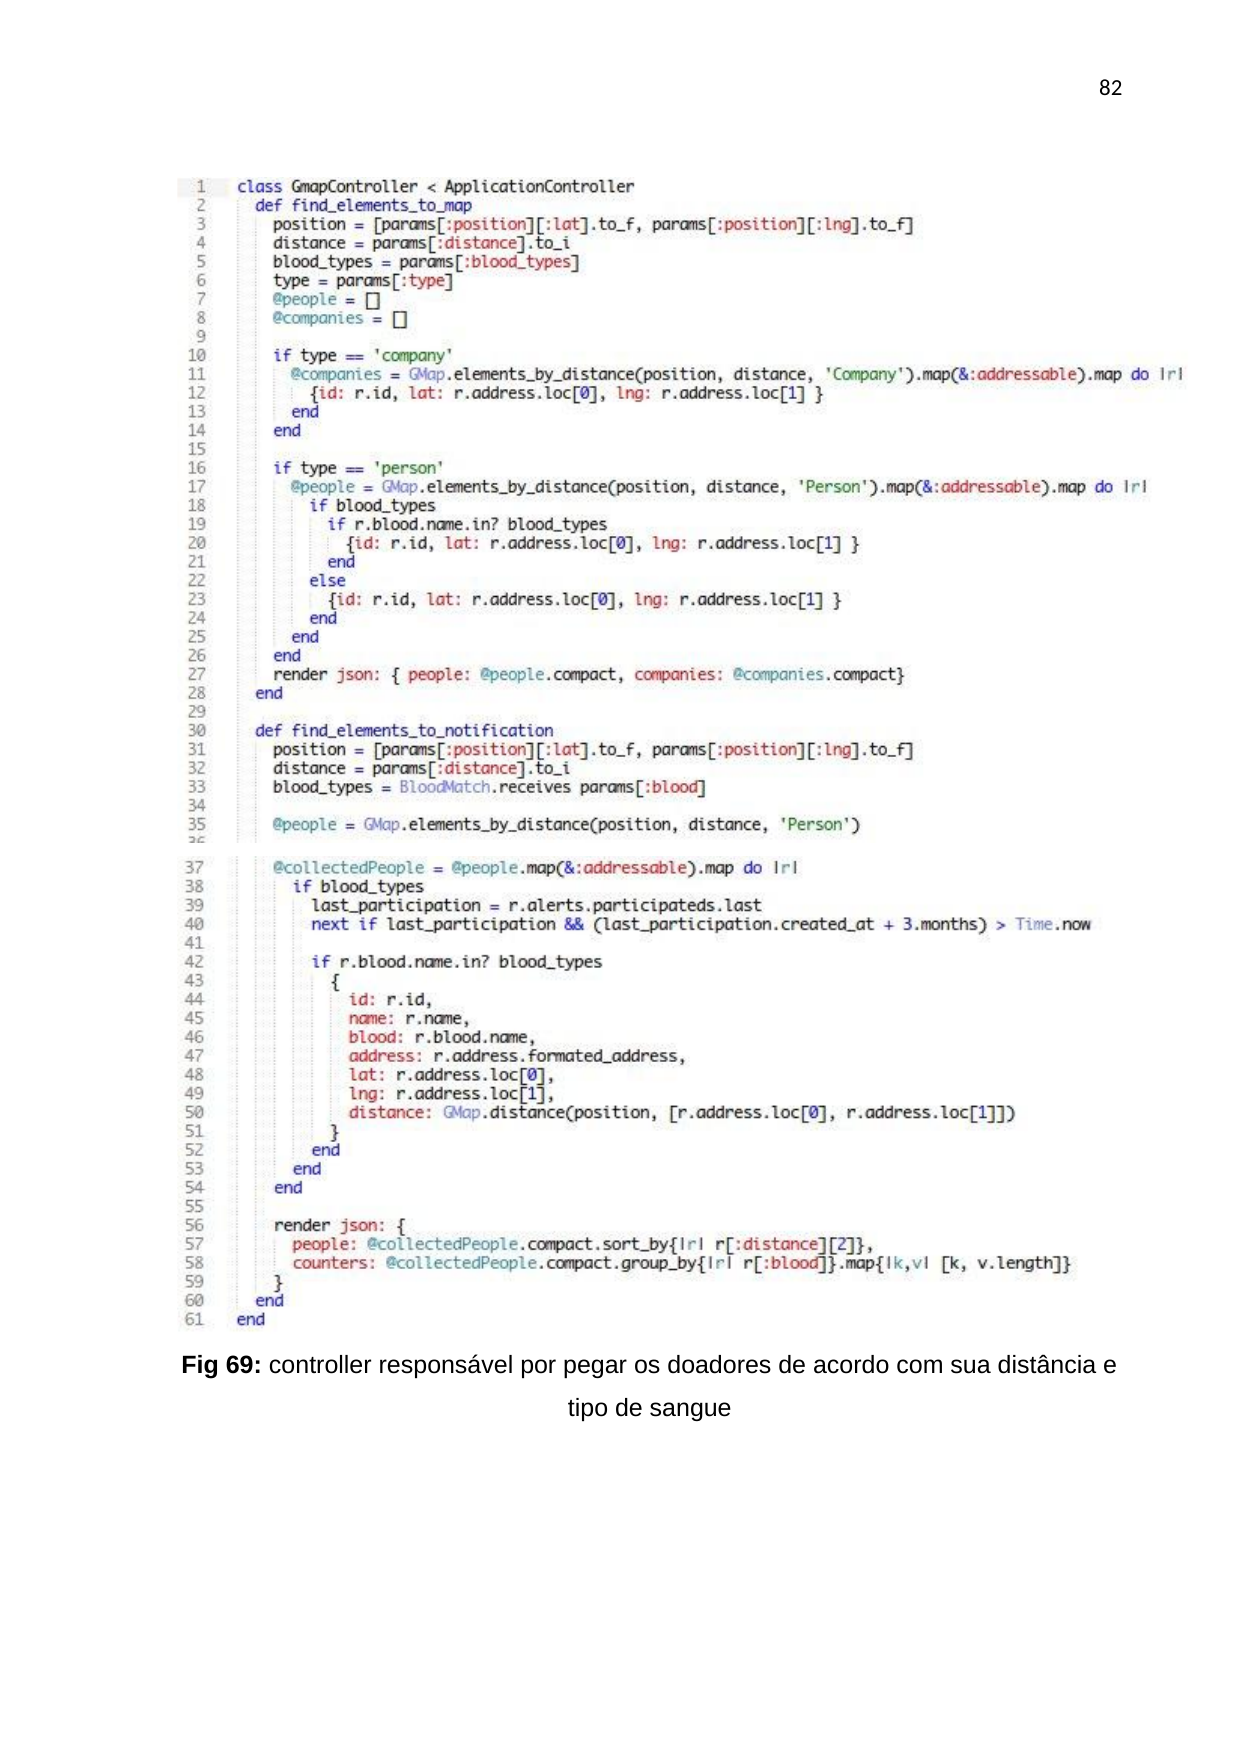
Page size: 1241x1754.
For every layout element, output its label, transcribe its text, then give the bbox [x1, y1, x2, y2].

picture [177, 856, 1106, 1338]
picture [177, 177, 1209, 843]
text Fig 69: controller responsável por pegar os doadores de acordo com sua distância e tipo de sangue [177, 1350, 1122, 1422]
